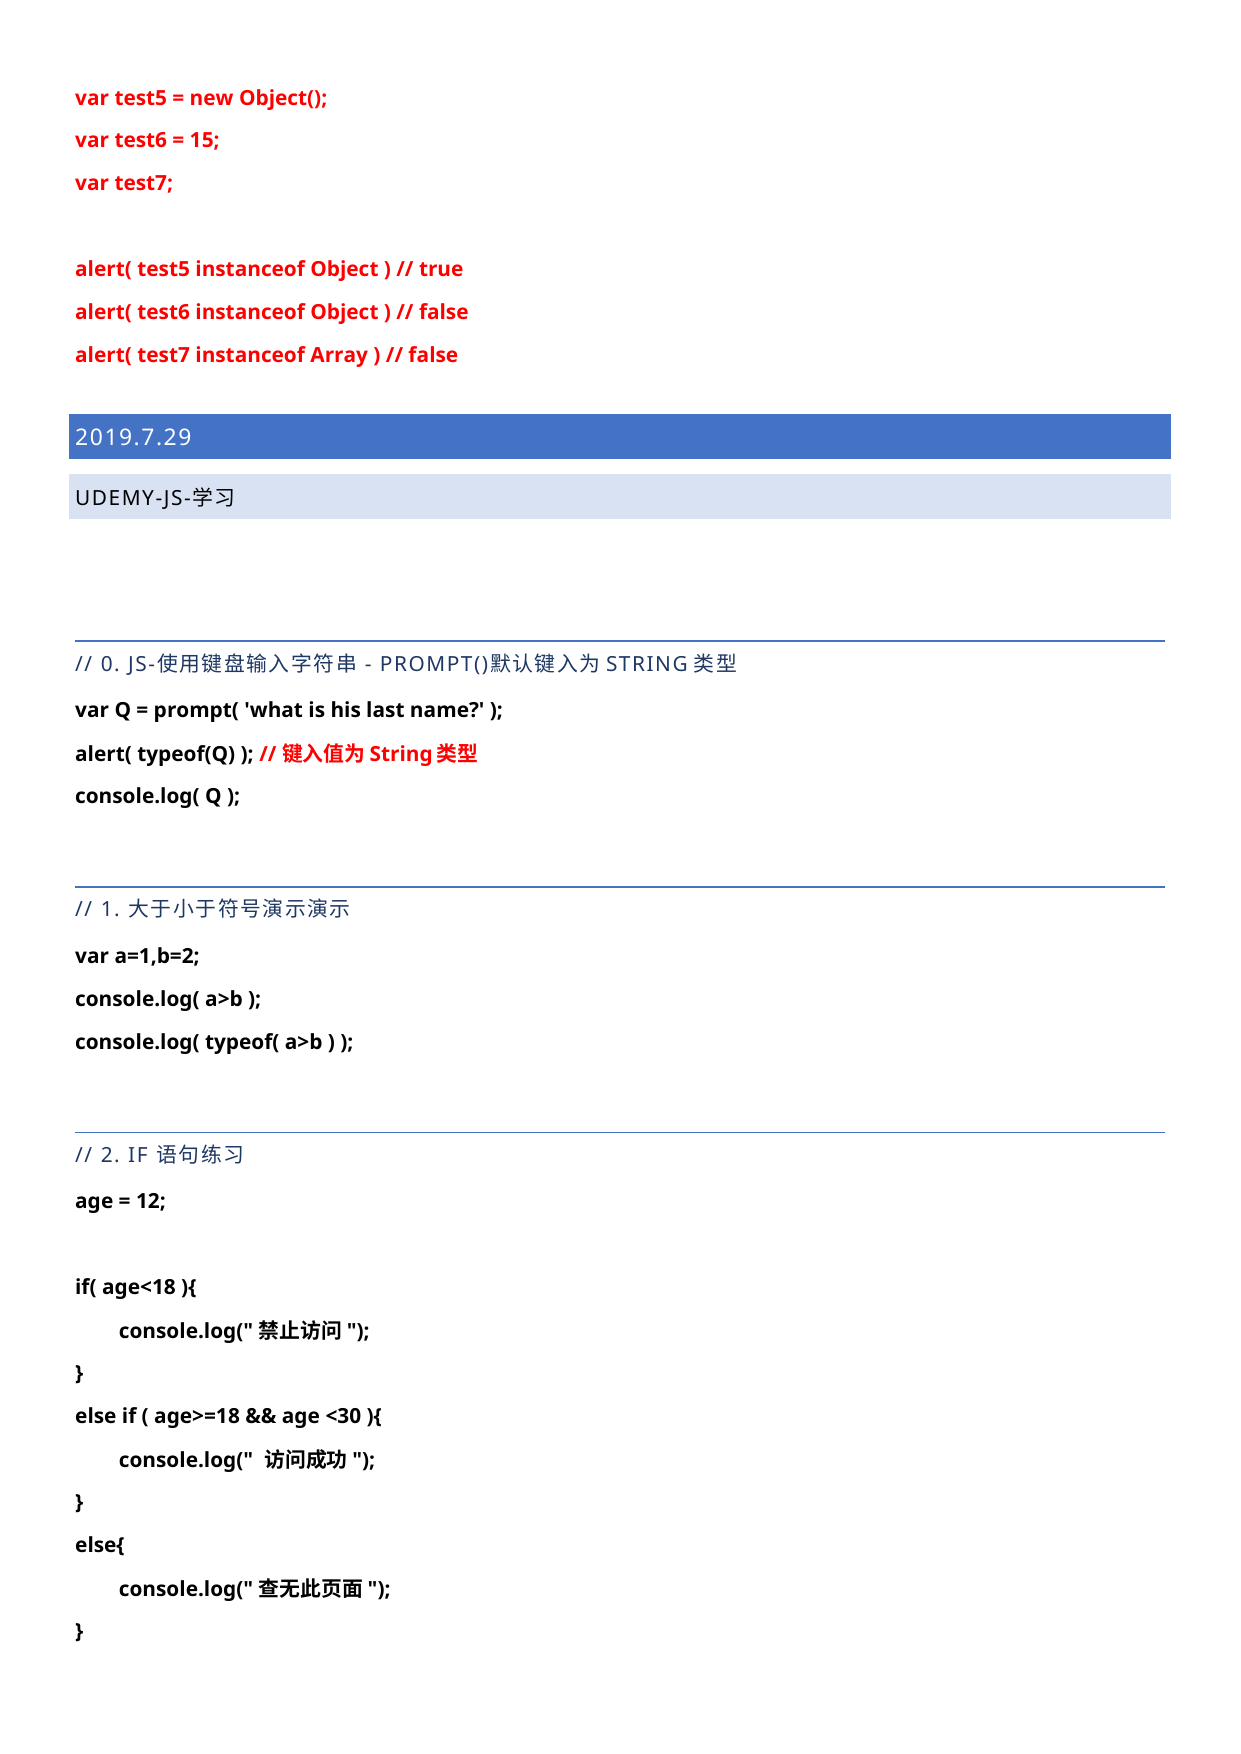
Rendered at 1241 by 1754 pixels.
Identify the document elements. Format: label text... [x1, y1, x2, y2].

text } [75, 1614, 1165, 1646]
text console.log(" 禁止访问 "); [75, 1313, 1165, 1346]
subtitle 2019.7.29 [75, 420, 1165, 452]
subtitle // 2. if 语句练习 [75, 1133, 1165, 1170]
text console.log( a>b ); [75, 982, 1165, 1014]
text } [75, 1485, 1165, 1518]
text console.log(" 查无此页面 "); [75, 1571, 1165, 1603]
text if( age<18 ){ [75, 1271, 1165, 1303]
text var test6 = 15; [75, 124, 1165, 156]
subtitle Udemy-js-学习 [75, 480, 1165, 512]
text var test7; [75, 167, 1165, 199]
text else if ( age>=18 && age <30 ){ [75, 1399, 1165, 1432]
subtitle // 1. 大于小于符号演示演示 [75, 888, 1165, 924]
text age = 12; [75, 1185, 1165, 1217]
text else{ [75, 1528, 1165, 1561]
text console.log( Q ); [75, 779, 1165, 812]
text alert( test6 instanceof Object ) // false [75, 295, 1165, 328]
text var a=1,b=2; [75, 939, 1165, 972]
text var Q = prompt( 'what is his last name?' ); [75, 693, 1165, 726]
text alert( test7 instanceof Array ) // false [75, 338, 1165, 371]
text alert( typeof(Q) ); // 键入值为String类型 [75, 736, 1165, 769]
subtitle // 0. js-使用键盘输入字符串 - prompt()默认键入为string类型 [75, 642, 1165, 678]
text alert( test5 instanceof Object ) // true [75, 252, 1165, 285]
text console.log( typeof( a>b ) ); [75, 1025, 1165, 1057]
text console.log(" 访问成功 "); [75, 1442, 1165, 1475]
text var test5 = new Object(); [75, 81, 1165, 113]
text } [75, 1356, 1165, 1389]
